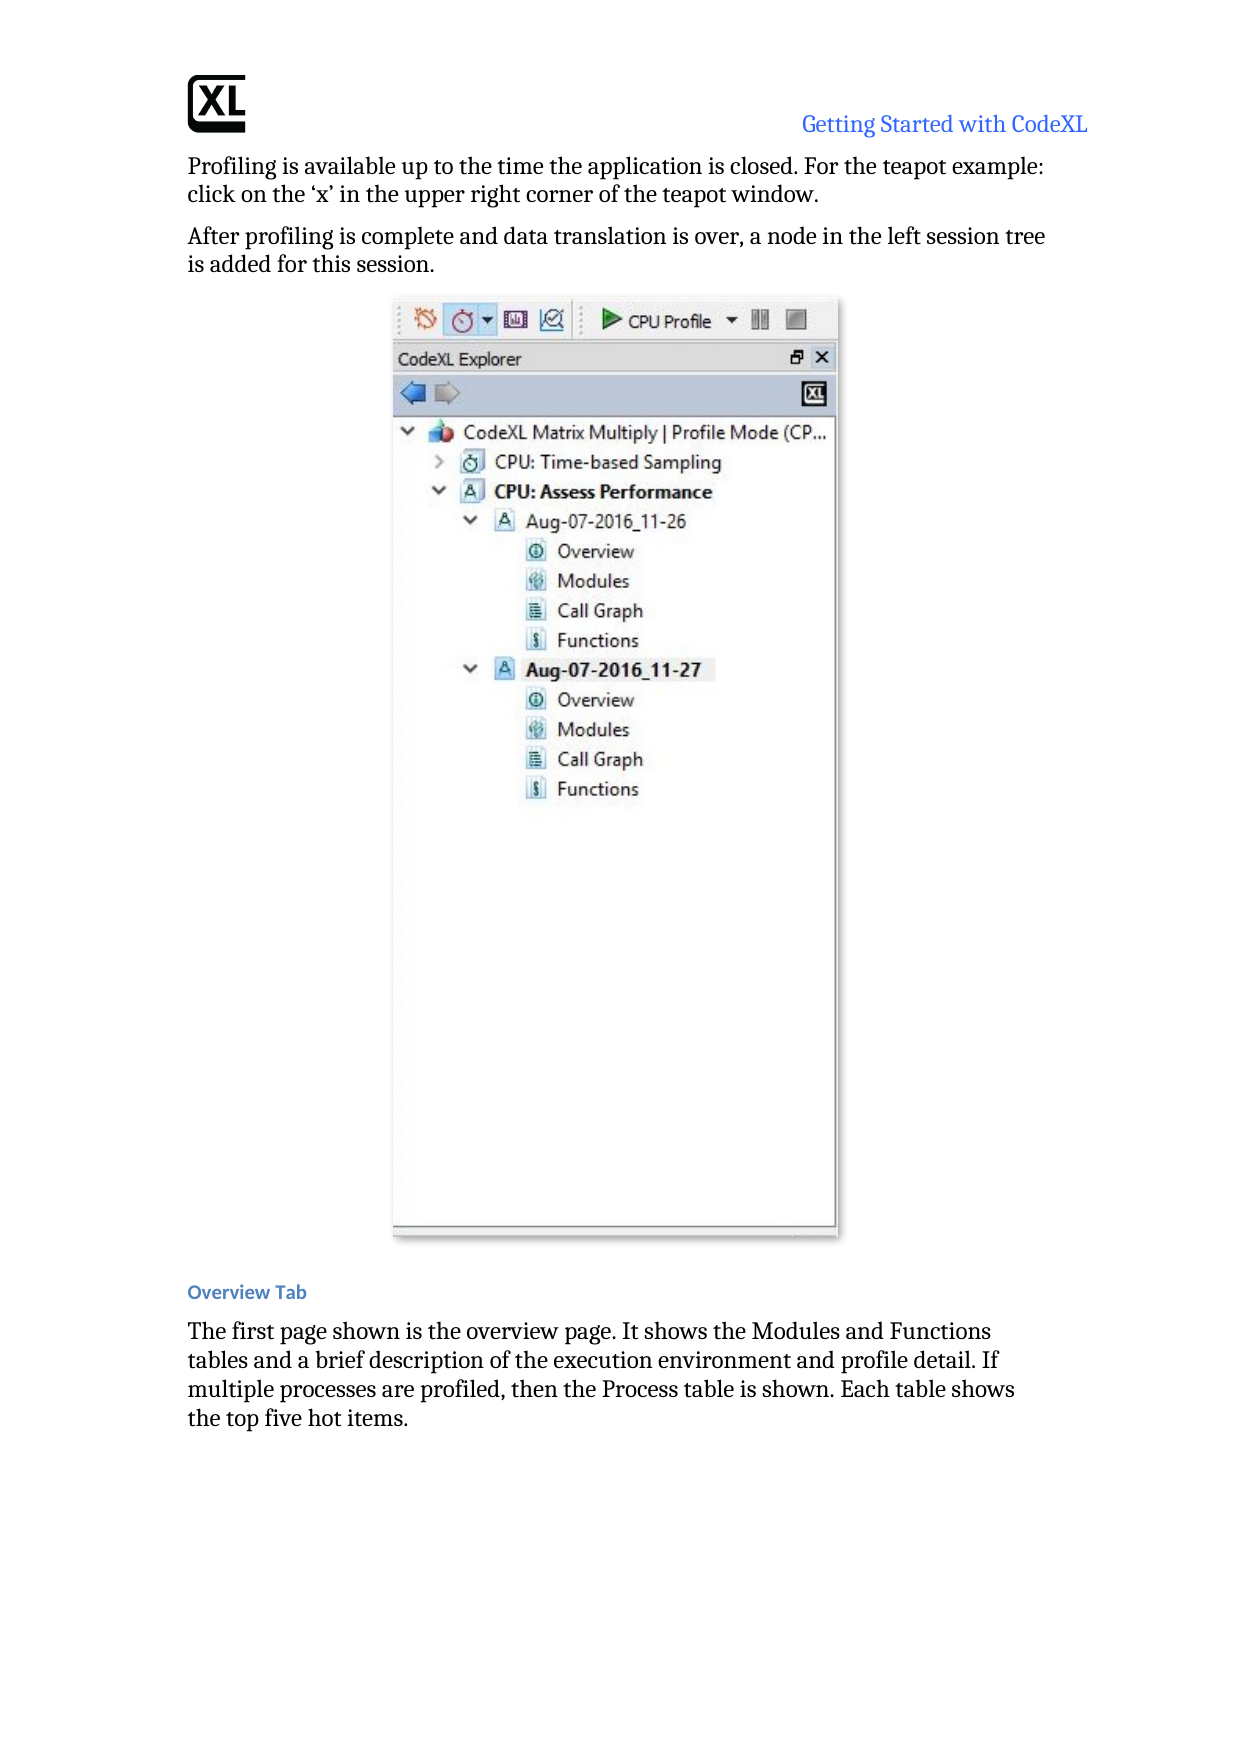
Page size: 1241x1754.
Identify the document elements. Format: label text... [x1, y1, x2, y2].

picture [187, 75, 246, 133]
text Profiling is available up to the time the application is closed. For the teapot example: click on the ‘x’ in the upper right corner of the teapot window. [187, 152, 1053, 209]
subtitle Overview Tab [187, 1279, 1053, 1305]
text The first page shown is the overview page. It shows the Modules and Functions tables and a brief description of the execution environment and profile detail. If multiple processes are profiled, then the Process table is shown. Each table shows the top five hot items. [187, 1317, 1053, 1432]
text After profiling is complete and data translation is over, a node in the left session tree is added for this session. [187, 222, 1053, 279]
picture [393, 297, 838, 1237]
